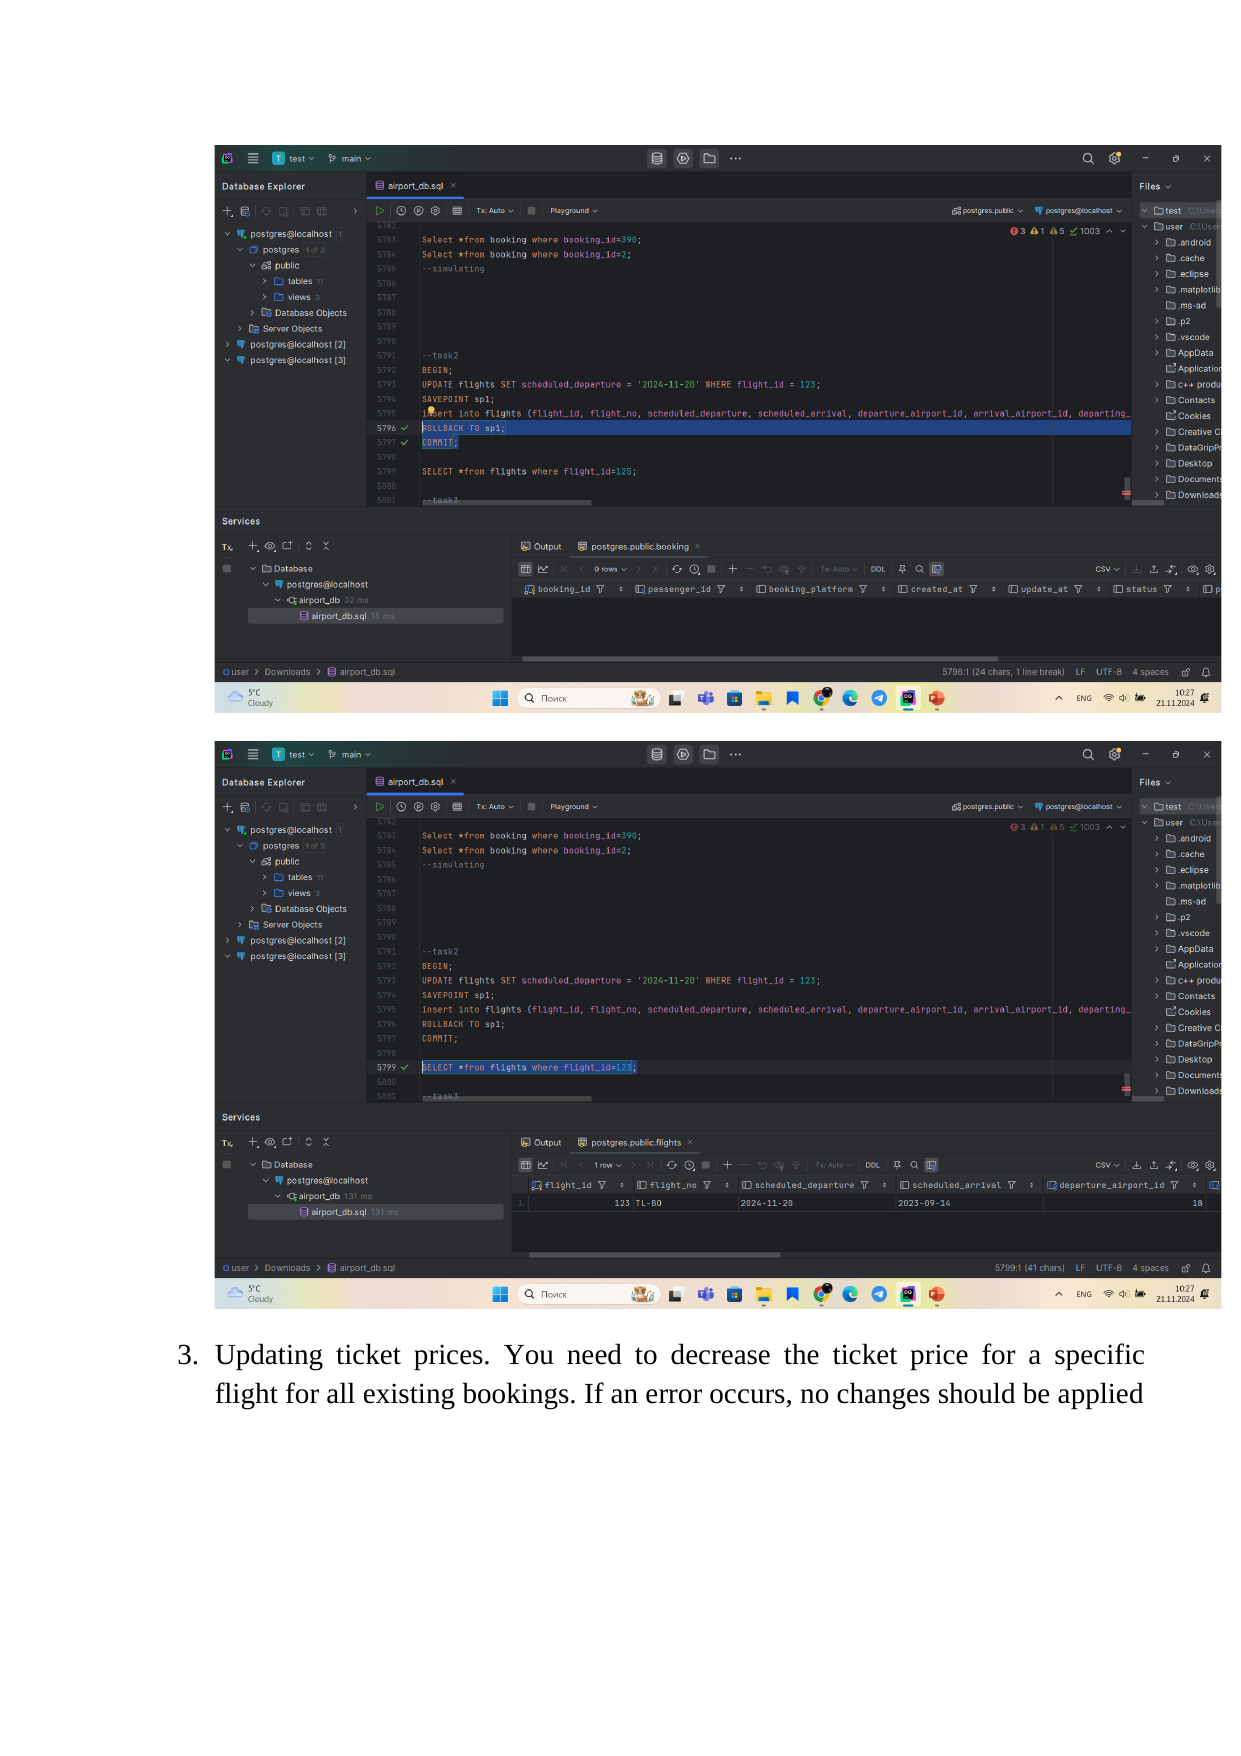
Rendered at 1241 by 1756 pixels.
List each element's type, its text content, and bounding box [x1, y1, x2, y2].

list Updating ticket prices. You need to decrease the ticket price for a specific flight for all existing bookings. If an error occurs, no changes should be applied [177, 1337, 1146, 1409]
picture [214, 145, 1222, 713]
picture [214, 741, 1222, 1309]
